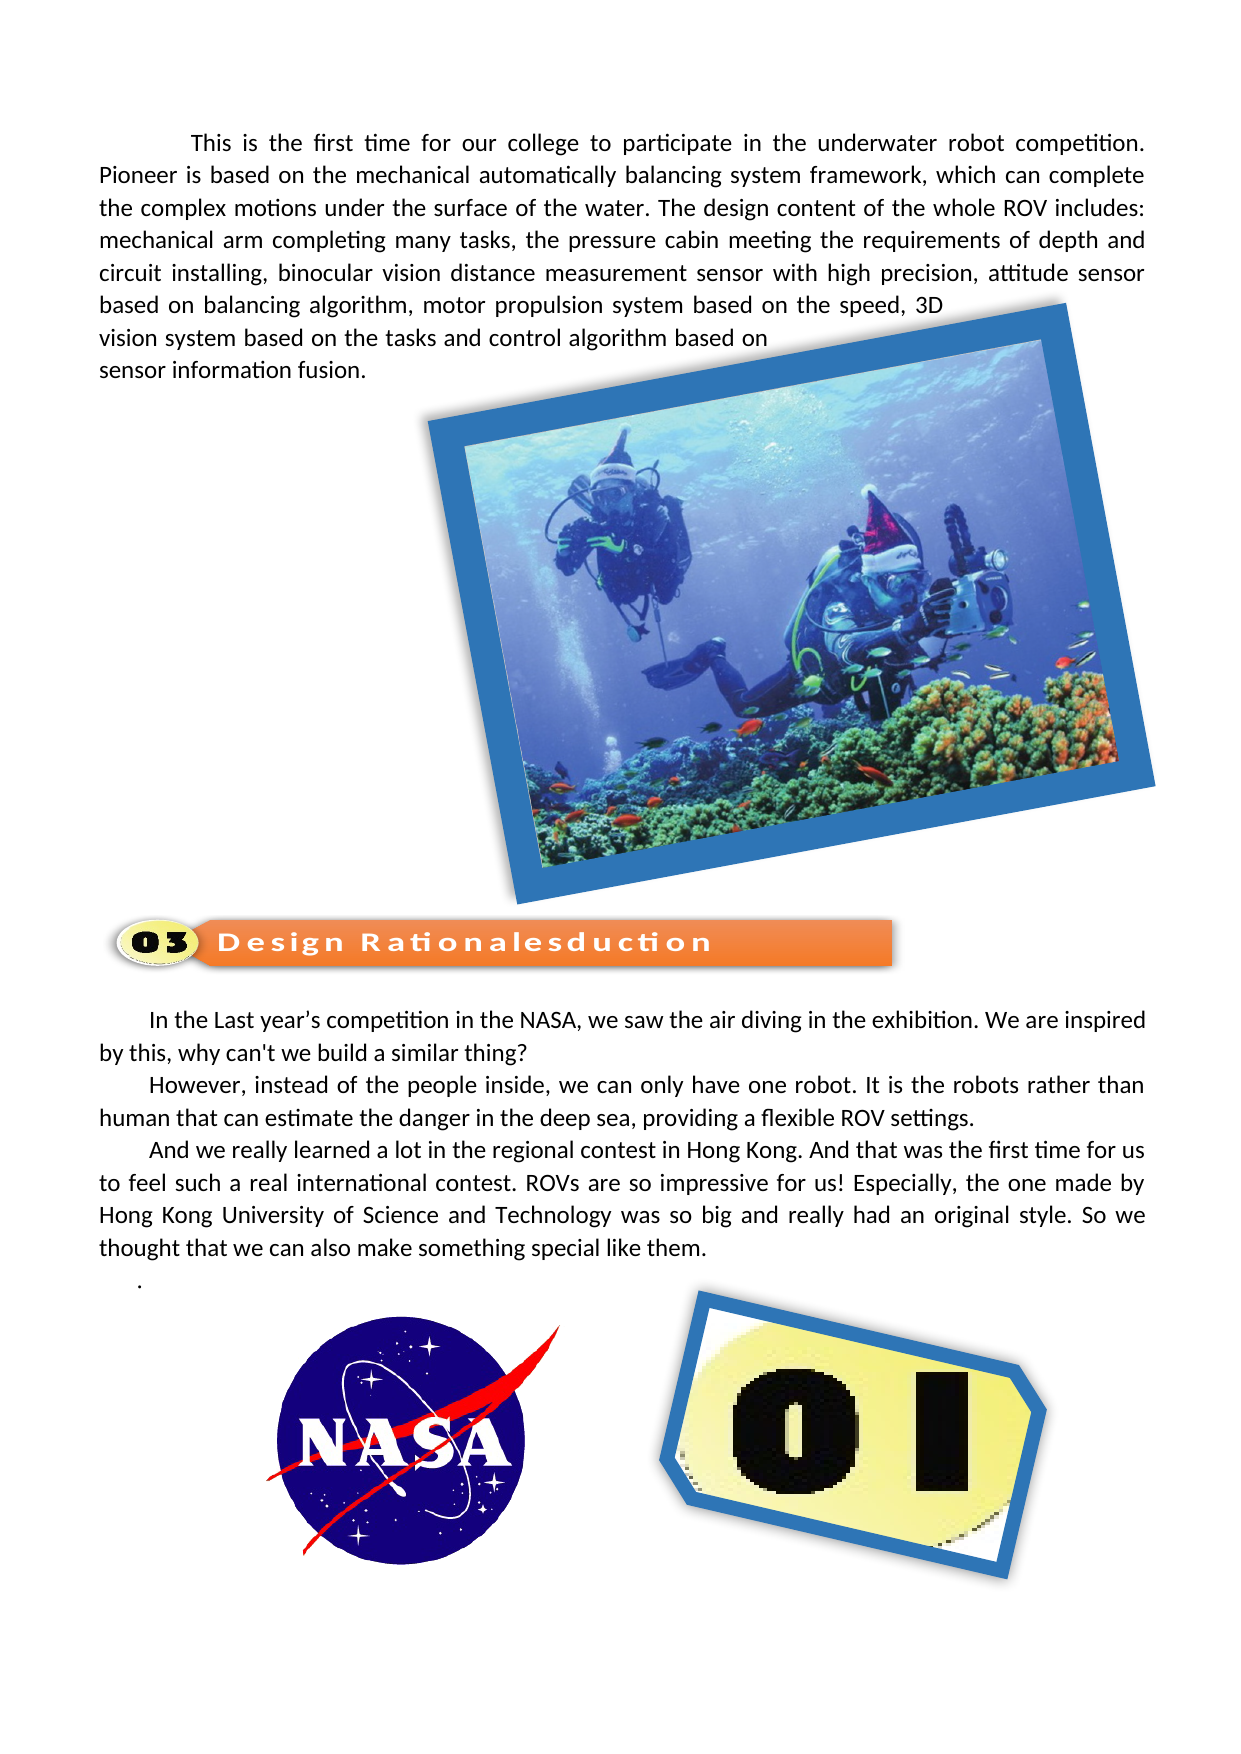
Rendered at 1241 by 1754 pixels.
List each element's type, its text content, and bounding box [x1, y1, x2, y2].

picture [466, 341, 1118, 867]
text And we really learned a lot in the regional contest in Hong Kong. And that was the first time for us to feel such a real international contest. ROVs are so impressive for us! Especially, the one made by Hong Kong University of Science and Technology was so big and really had an original style. So we thought that we can also make something special like them. [99, 1134, 1147, 1264]
picture [675, 1309, 1031, 1561]
text In the Last year’s competition in the NASA, we saw the air diving in the exhibition. We are inspired by this, why can't we build a similar thing? [99, 1004, 1147, 1069]
picture [253, 1302, 572, 1574]
text . [99, 1264, 1147, 1296]
picture [116, 919, 199, 966]
text However, instead of the people inside, we can only have one robot. It is the robots rather than human that can estimate the danger in the deep sea, providing a flexible ROV settings. [99, 1069, 1147, 1134]
text This is the first time for our college to participate in the underwater robot competition. Pioneer is based on the mechanical automatically balancing system framework, which can complete the complex motions under the surface of the water. The design content of the whole ROV includes: mechanical arm completing many tasks, the pressure cabin meeting the requirements of depth and circuit installing, binocular vision distance measurement sensor with high precision, attitude sensor based on balancing algorithm, motor propulsion system based on the speed, 3D vision system based on the tasks and control algorithm based on sensor information fusion. [99, 126, 1147, 386]
